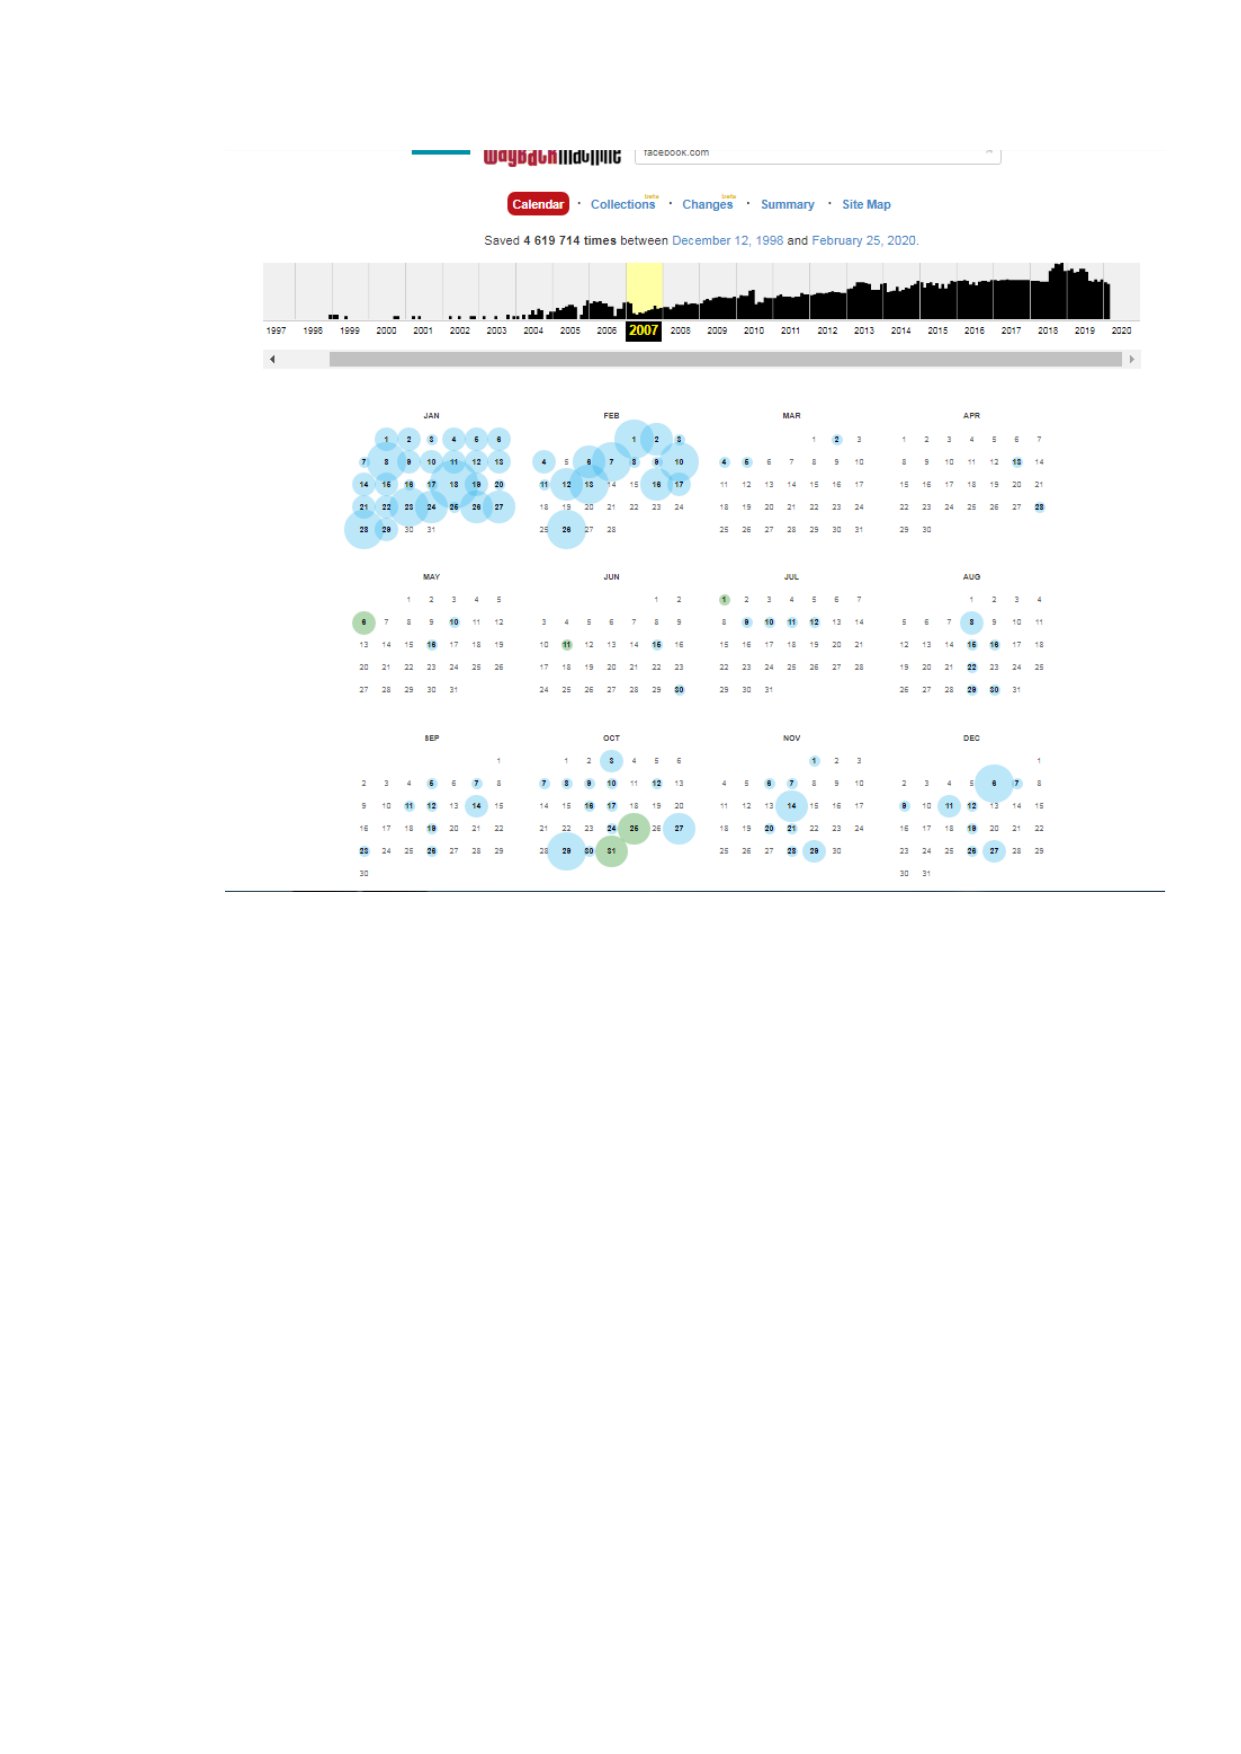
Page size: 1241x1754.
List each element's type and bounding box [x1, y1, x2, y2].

picture [225, 150, 1166, 892]
